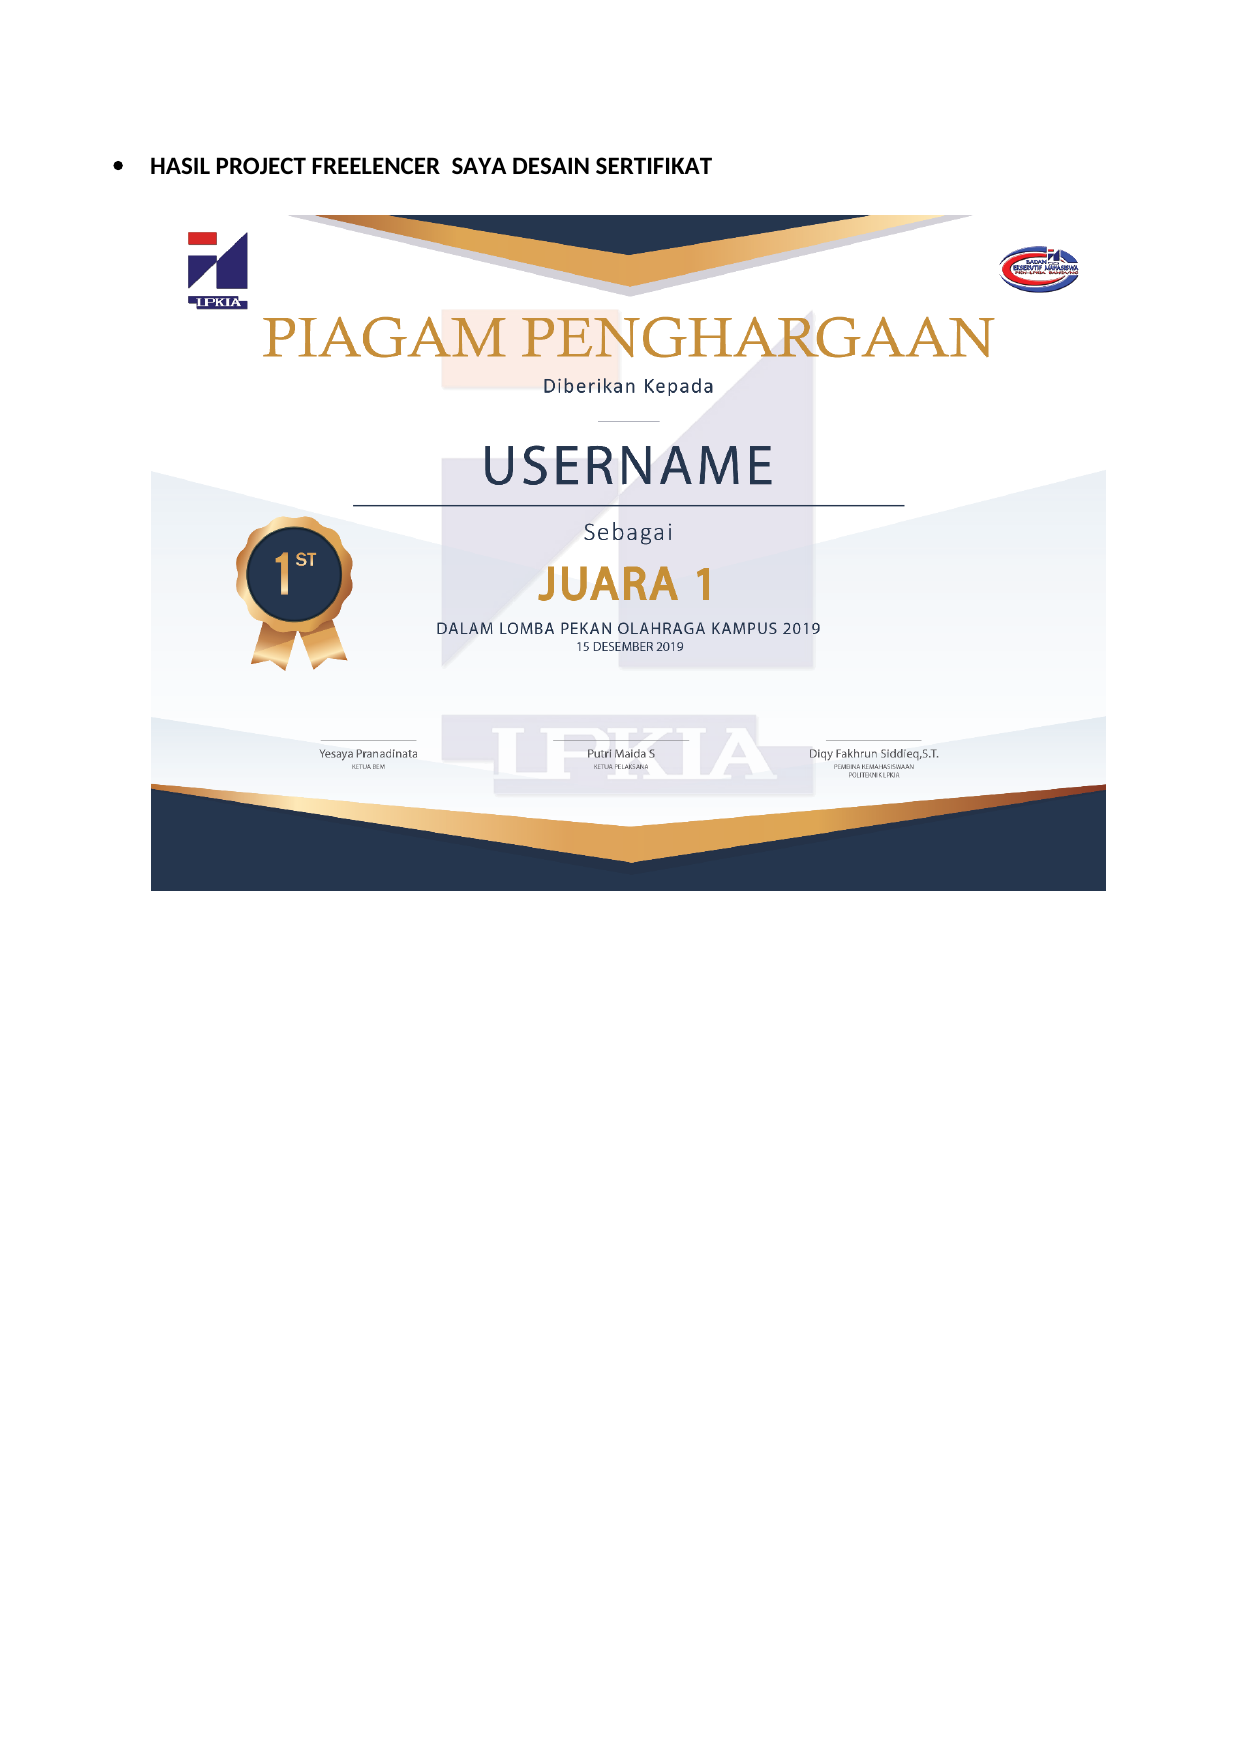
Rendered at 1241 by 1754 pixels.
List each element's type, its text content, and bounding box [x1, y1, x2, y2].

list HASIL PROJECT FREELENCER SAYA DESAIN SERTIFIKAT [114, 150, 1090, 181]
picture [151, 215, 1106, 891]
